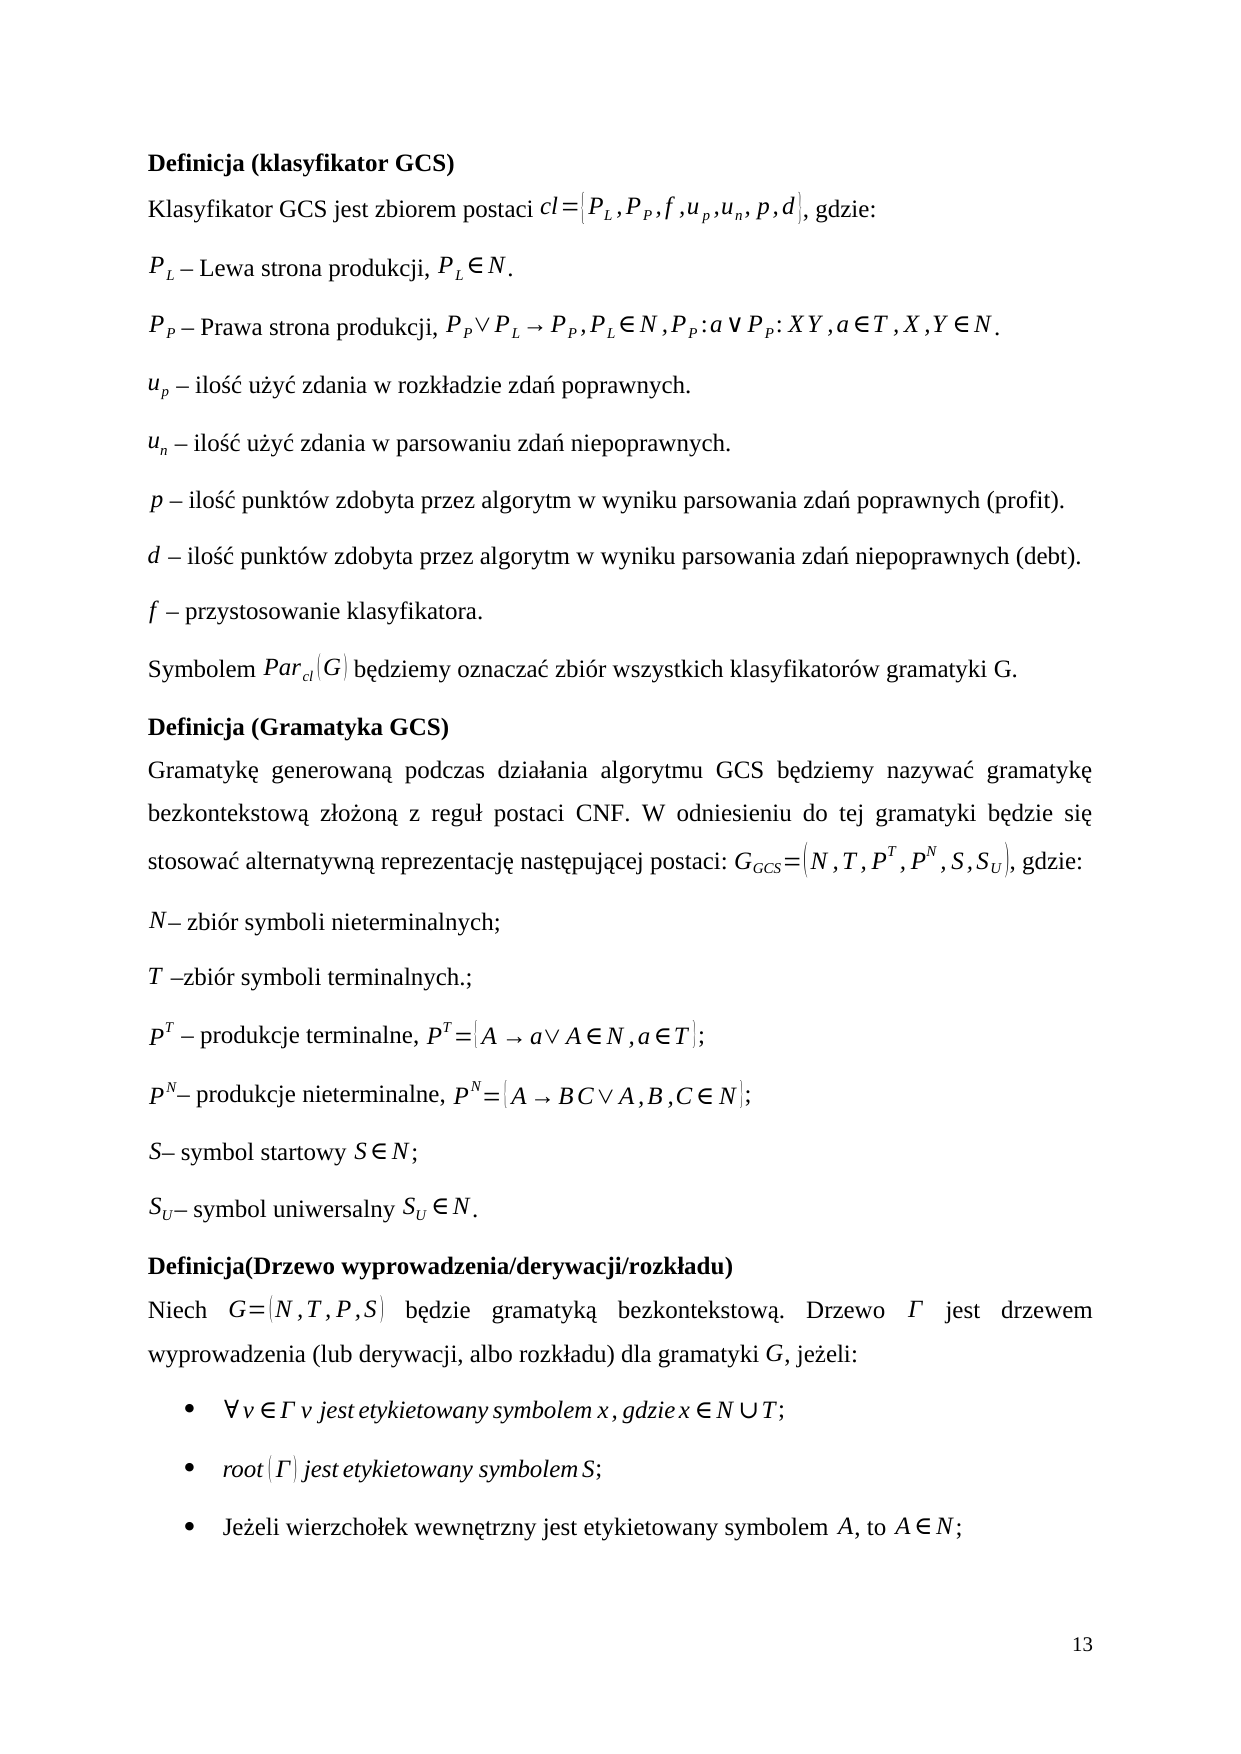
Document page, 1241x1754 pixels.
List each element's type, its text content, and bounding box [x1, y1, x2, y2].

text – produkcje nieterminalne, ; [148, 1077, 1093, 1110]
text Gramatykę generowaną podczas działania algorytmu GCS będziemy nazywać gramatykę bezkontekstową złożoną z reguł postaci CNF. W odniesieniu do tej gramatyki będzie się stosować alternatywną reprezentację następującej postaci: , gdzie: [148, 755, 1093, 880]
text Niech będzie gramatyką bezkontekstową. Drzewo jest drzewem wyprowadzenia (lub derywacji, albo rozkładu) dla gramatyki , jeżeli: [148, 1294, 1093, 1368]
text – ilość punktów zdobyta przez algorytm w wyniku parsowania zdań niepoprawnych (debt). [148, 541, 1093, 569]
text – Lewa strona produkcji, . [148, 252, 1093, 283]
text – produkcje terminalne, ; [148, 1018, 1093, 1051]
text Definicja (Gramatyka GCS) [148, 712, 1093, 740]
text Symbolem będziemy oznaczać zbiór wszystkich klasyfikatorów gramatyki G. [148, 652, 1093, 685]
text – symbol startowy ; [148, 1137, 1093, 1166]
text – zbiór symboli nieterminalnych; [148, 907, 1093, 935]
text – ilość użyć zdania w parsowaniu zdań niepoprawnych. [148, 427, 1093, 458]
text –zbiór symboli terminalnych.; [148, 962, 1093, 991]
list ; [185, 1453, 1093, 1485]
list ; [185, 1394, 1093, 1426]
text Definicja (klasyfikator GCS) [148, 148, 1093, 176]
text – symbol uniwersalny . [148, 1193, 1093, 1224]
text – ilość punktów zdobyta przez algorytm w wyniku parsowania zdań poprawnych (profit). [148, 485, 1093, 514]
text Definicja(Drzewo wyprowadzenia/derywacji/rozkładu) [148, 1251, 1093, 1279]
text – przystosowanie klasyfikatora. [148, 596, 1093, 625]
text Klasyfikator GCS jest zbiorem postaci , gdzie: [148, 191, 1093, 225]
text – ilość użyć zdania w rozkładzie zdań poprawnych. [148, 369, 1093, 400]
text – Prawa strona produkcji, . [148, 310, 1093, 342]
list Jeżeli wierzchołek wewnętrzny jest etykietowany symbolem , to ; [185, 1512, 1093, 1541]
